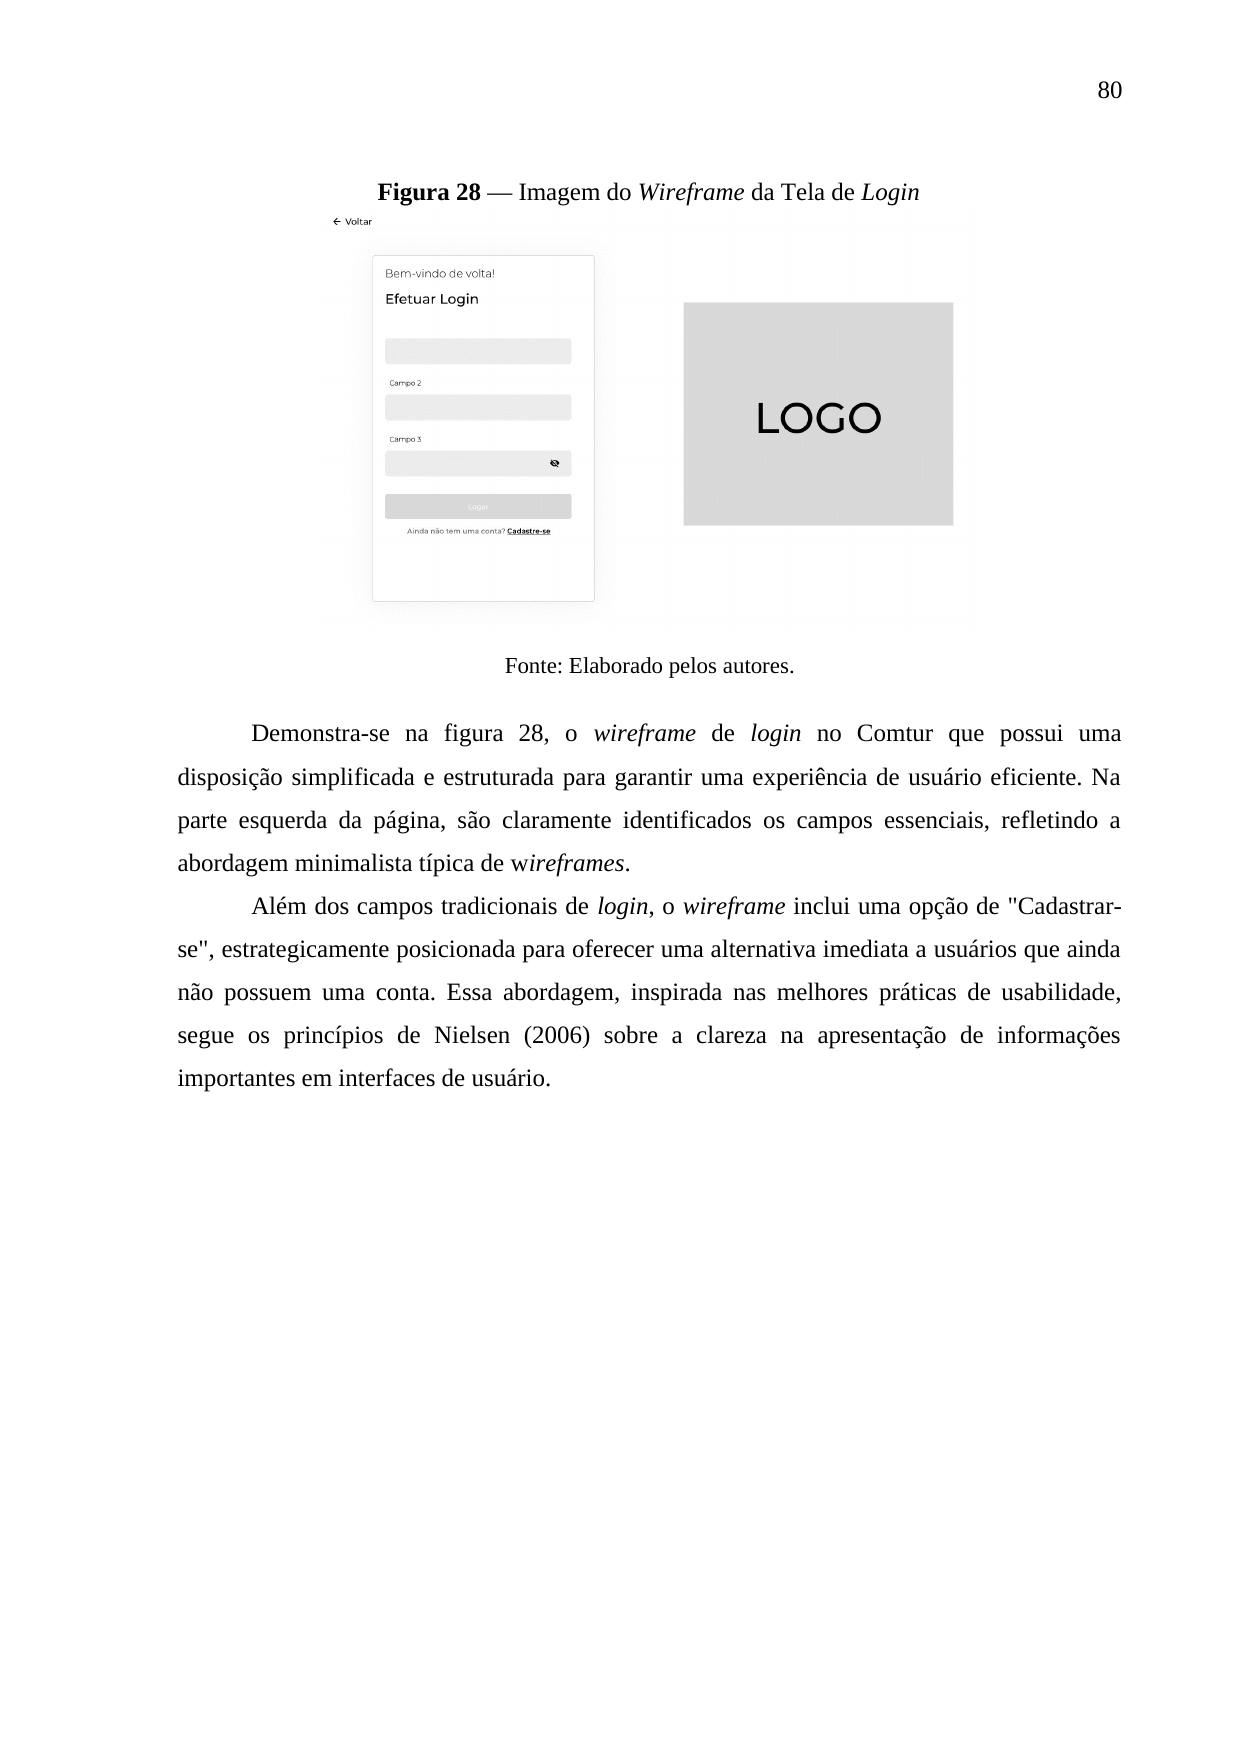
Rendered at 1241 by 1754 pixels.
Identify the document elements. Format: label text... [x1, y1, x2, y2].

text Fonte: Elaborado pelos autores. [177, 653, 1122, 679]
text Além dos campos tradicionais de login, o wireframe inclui uma opção de "Cadastrar-se", estrategicamente posicionada para oferecer uma alternativa imediata a usuários que ainda não possuem uma conta. Essa abordagem, inspirada nas melhores práticas de usabilidade, segue os princípios de Nielsen (2006) sobre a clareza na apresentação de informações importantes em interfaces de usuário. [177, 891, 1122, 1092]
text Demonstra-se na figura 28, o wireframe de login no Comtur que possui uma disposição simplificada e estruturada para garantir uma experiência de usuário eficiente. Na parte esquerda da página, são claramente identificados os campos essenciais, refletindo a abordagem minimalista típica de wireframes. [177, 718, 1122, 877]
text Figura 28 — Imagem do Wireframe da Tela de Login [177, 177, 1122, 206]
picture [316, 206, 983, 639]
